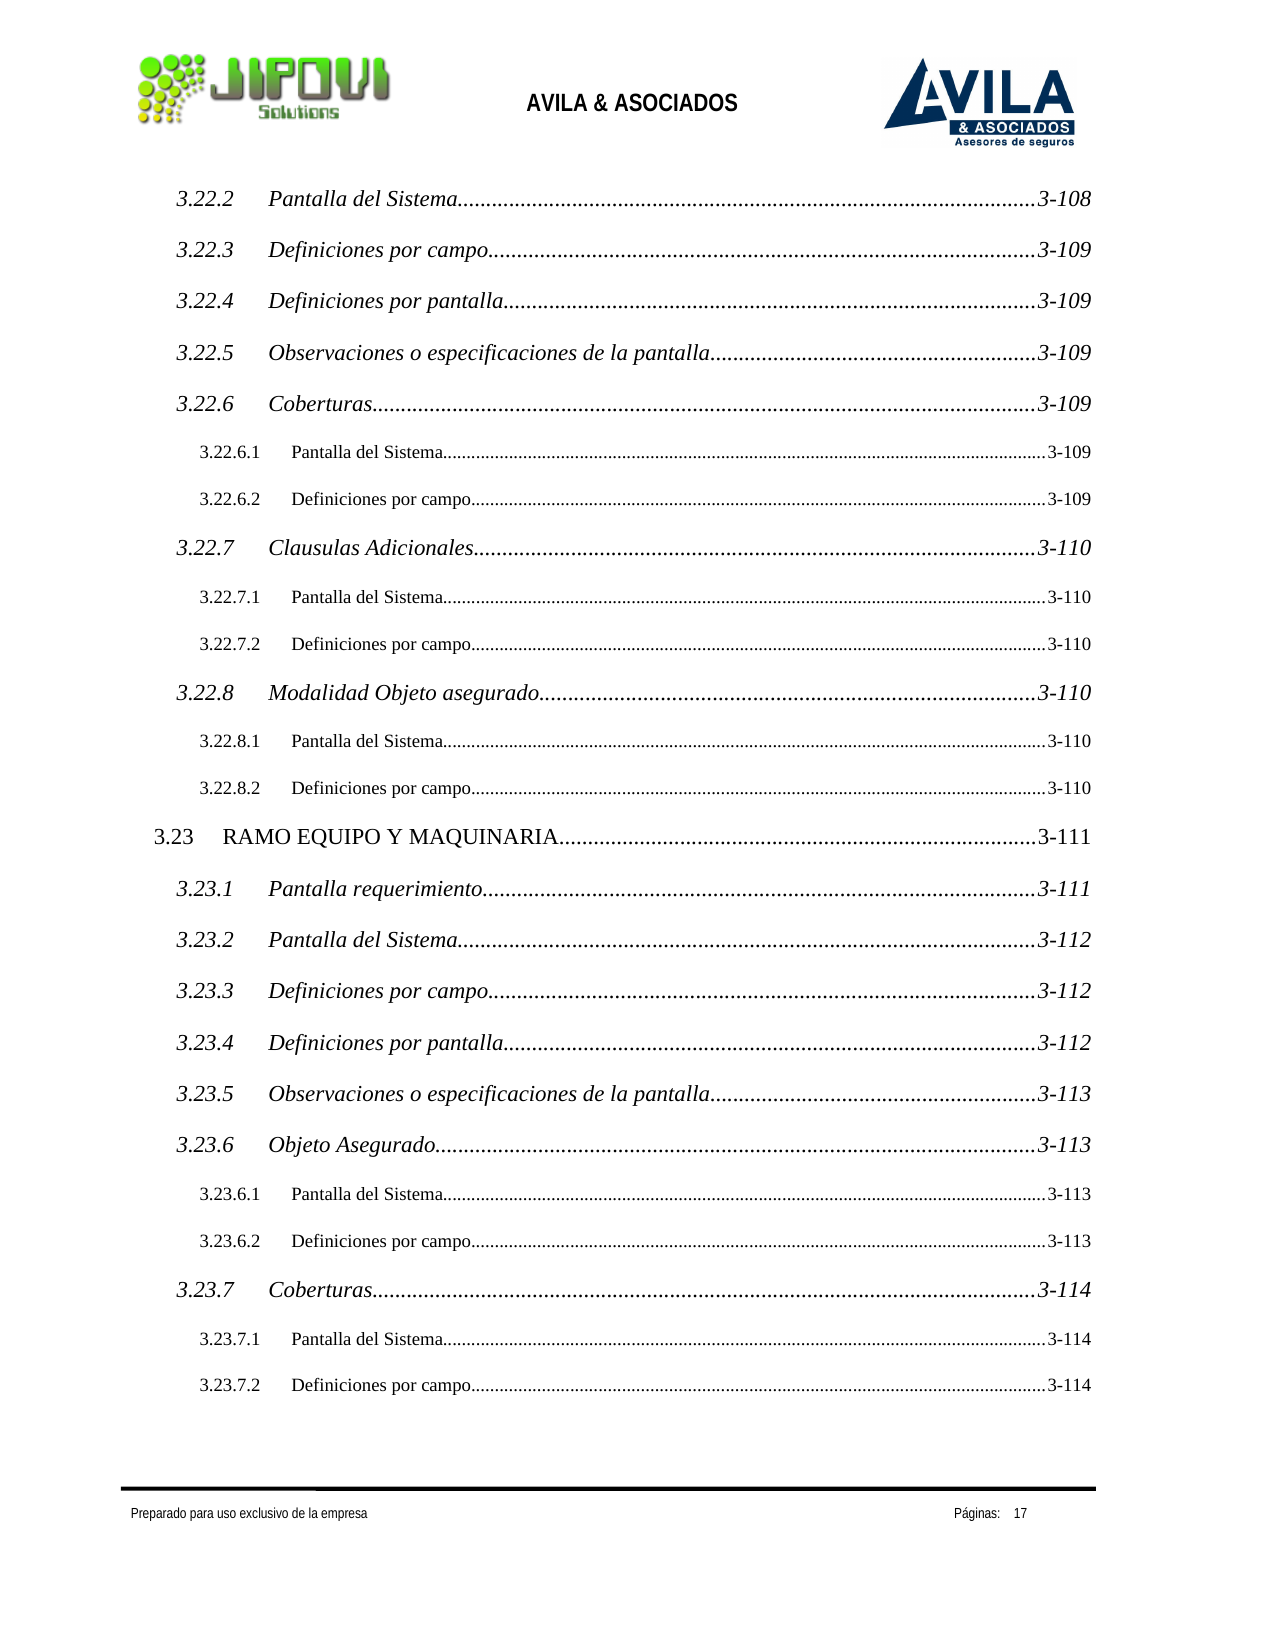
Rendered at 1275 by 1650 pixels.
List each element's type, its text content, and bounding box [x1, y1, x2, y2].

text 3.23.6.1 Pantalla del Sistema 3-113 [199, 1183, 1092, 1204]
text 3.22.2 Pantalla del Sistema 3-108 [176, 184, 1092, 211]
text 3.23.5 Observaciones o especificaciones de la pantalla 3-113 [176, 1080, 1092, 1107]
picture [881, 57, 1077, 148]
text 3.22.8.2 Definiciones por campo 3-110 [199, 777, 1092, 798]
text 3.23.4 Definiciones por pantalla 3-112 [176, 1029, 1092, 1055]
text 3.23.7 Coberturas 3-114 [176, 1276, 1092, 1302]
text 3.23.6.2 Definiciones por campo 3-113 [199, 1229, 1092, 1251]
text 3.22.6.1 Pantalla del Sistema 3-109 [199, 441, 1092, 463]
text 3.22.7 Clausulas Adicionales 3-110 [176, 534, 1092, 561]
text 3.22.7.1 Pantalla del Sistema 3-110 [199, 586, 1092, 607]
text 3.23.3 Definiciones por campo 3-112 [176, 977, 1092, 1004]
text 3.22.5 Observaciones o especificaciones de la pantalla 3-109 [176, 339, 1092, 365]
text 3.23.6 Objeto Asegurado 3-113 [176, 1132, 1092, 1158]
text 3.22.4 Definiciones por pantalla 3-109 [176, 287, 1092, 314]
text 3.23.7.2 Definiciones por campo 3-114 [199, 1374, 1092, 1396]
text 3.22.7.2 Definiciones por campo 3-110 [199, 632, 1092, 654]
text 3.23 RAMO EQUIPO Y MAQUINARIA 3-111 [153, 823, 1092, 850]
picture [131, 47, 394, 128]
text 3.22.3 Definiciones por campo 3-109 [176, 236, 1092, 262]
text 3.22.8.1 Pantalla del Sistema 3-110 [199, 730, 1092, 752]
text 3.22.8 Modalidad Objeto asegurado 3-110 [176, 679, 1092, 705]
text 3.23.7.1 Pantalla del Sistema 3-114 [199, 1327, 1092, 1349]
text 3.23.1 Pantalla requerimiento 3-111 [176, 875, 1092, 901]
text 3.23.2 Pantalla del Sistema 3-112 [176, 926, 1092, 952]
text 3.22.6.2 Definiciones por campo 3-109 [199, 488, 1092, 509]
text 3.22.6 Coberturas 3-109 [176, 390, 1092, 416]
